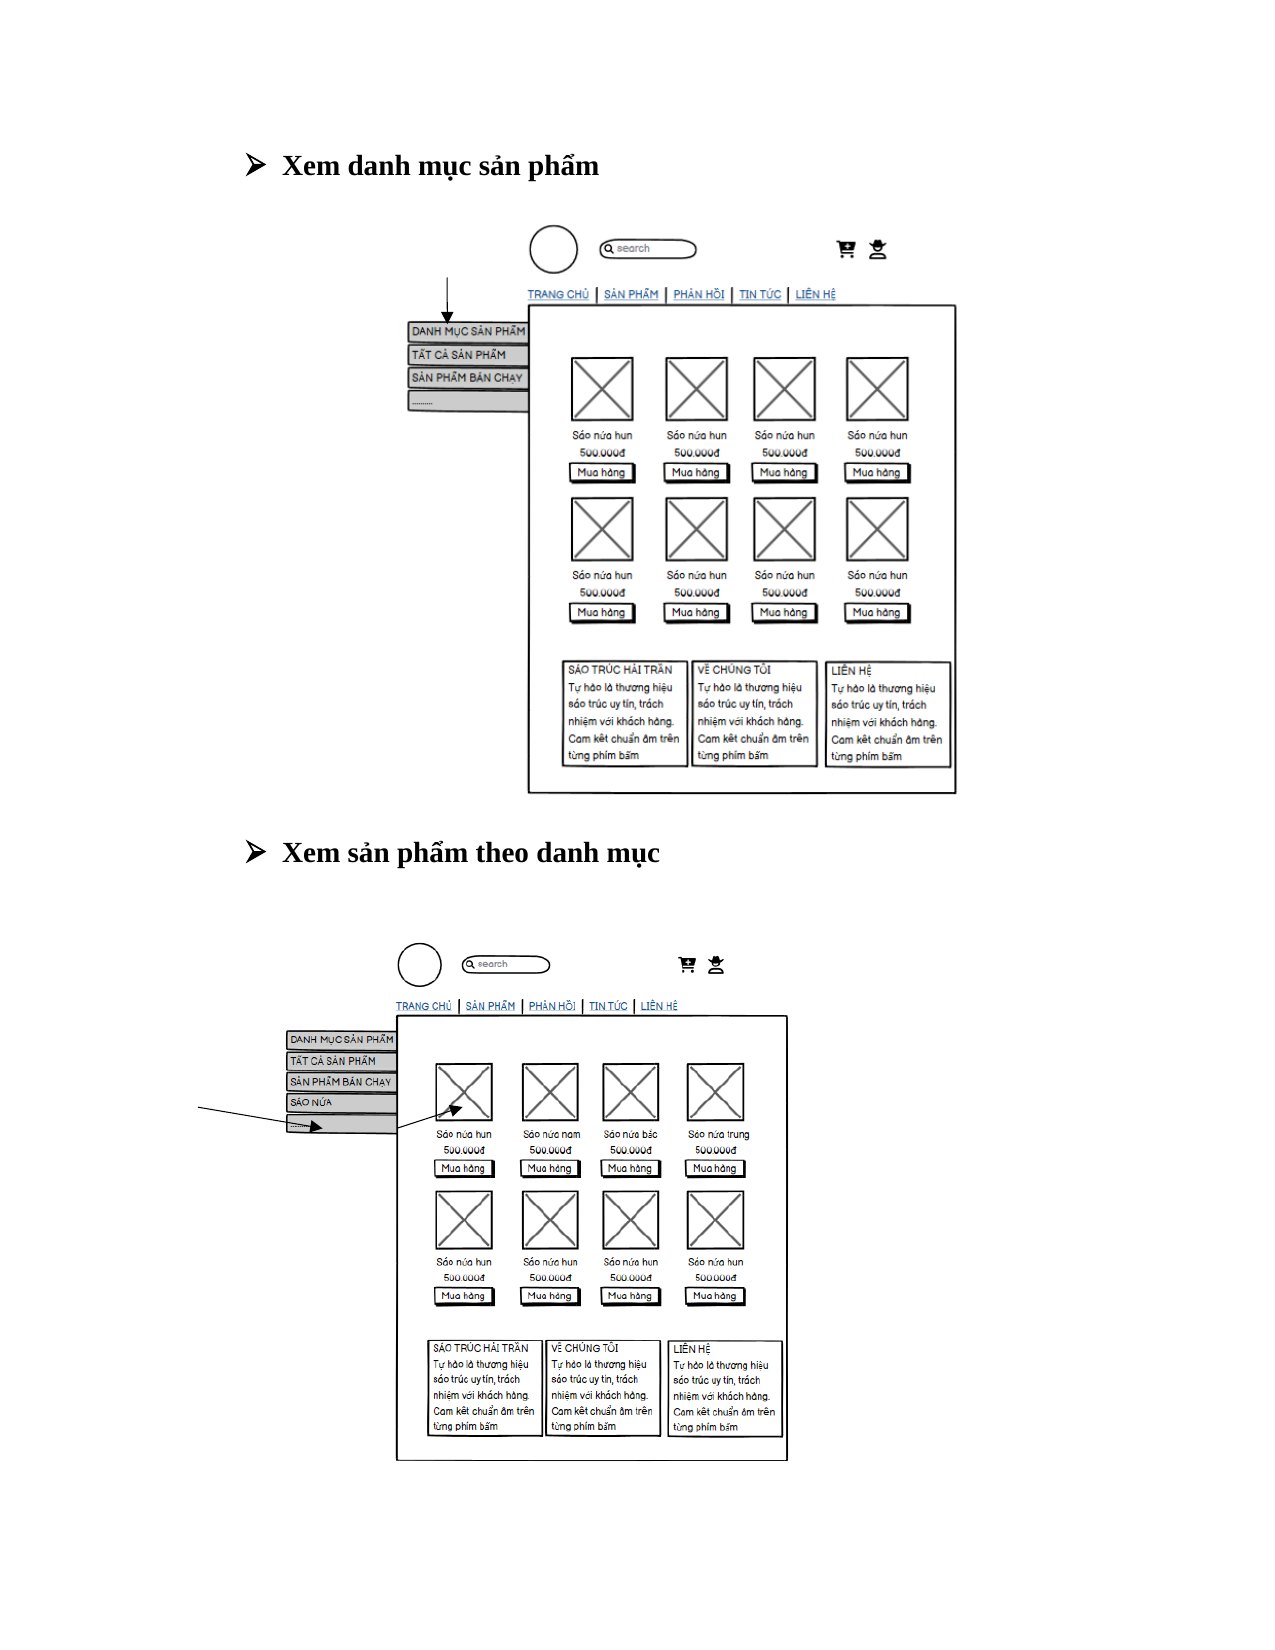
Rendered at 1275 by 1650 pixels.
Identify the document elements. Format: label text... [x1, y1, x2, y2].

picture [387, 214, 977, 802]
list Xem sản phẩm theo danh mục [244, 835, 1157, 868]
picture [281, 935, 806, 1476]
list Xem danh mục sản phẩm [244, 148, 1157, 181]
